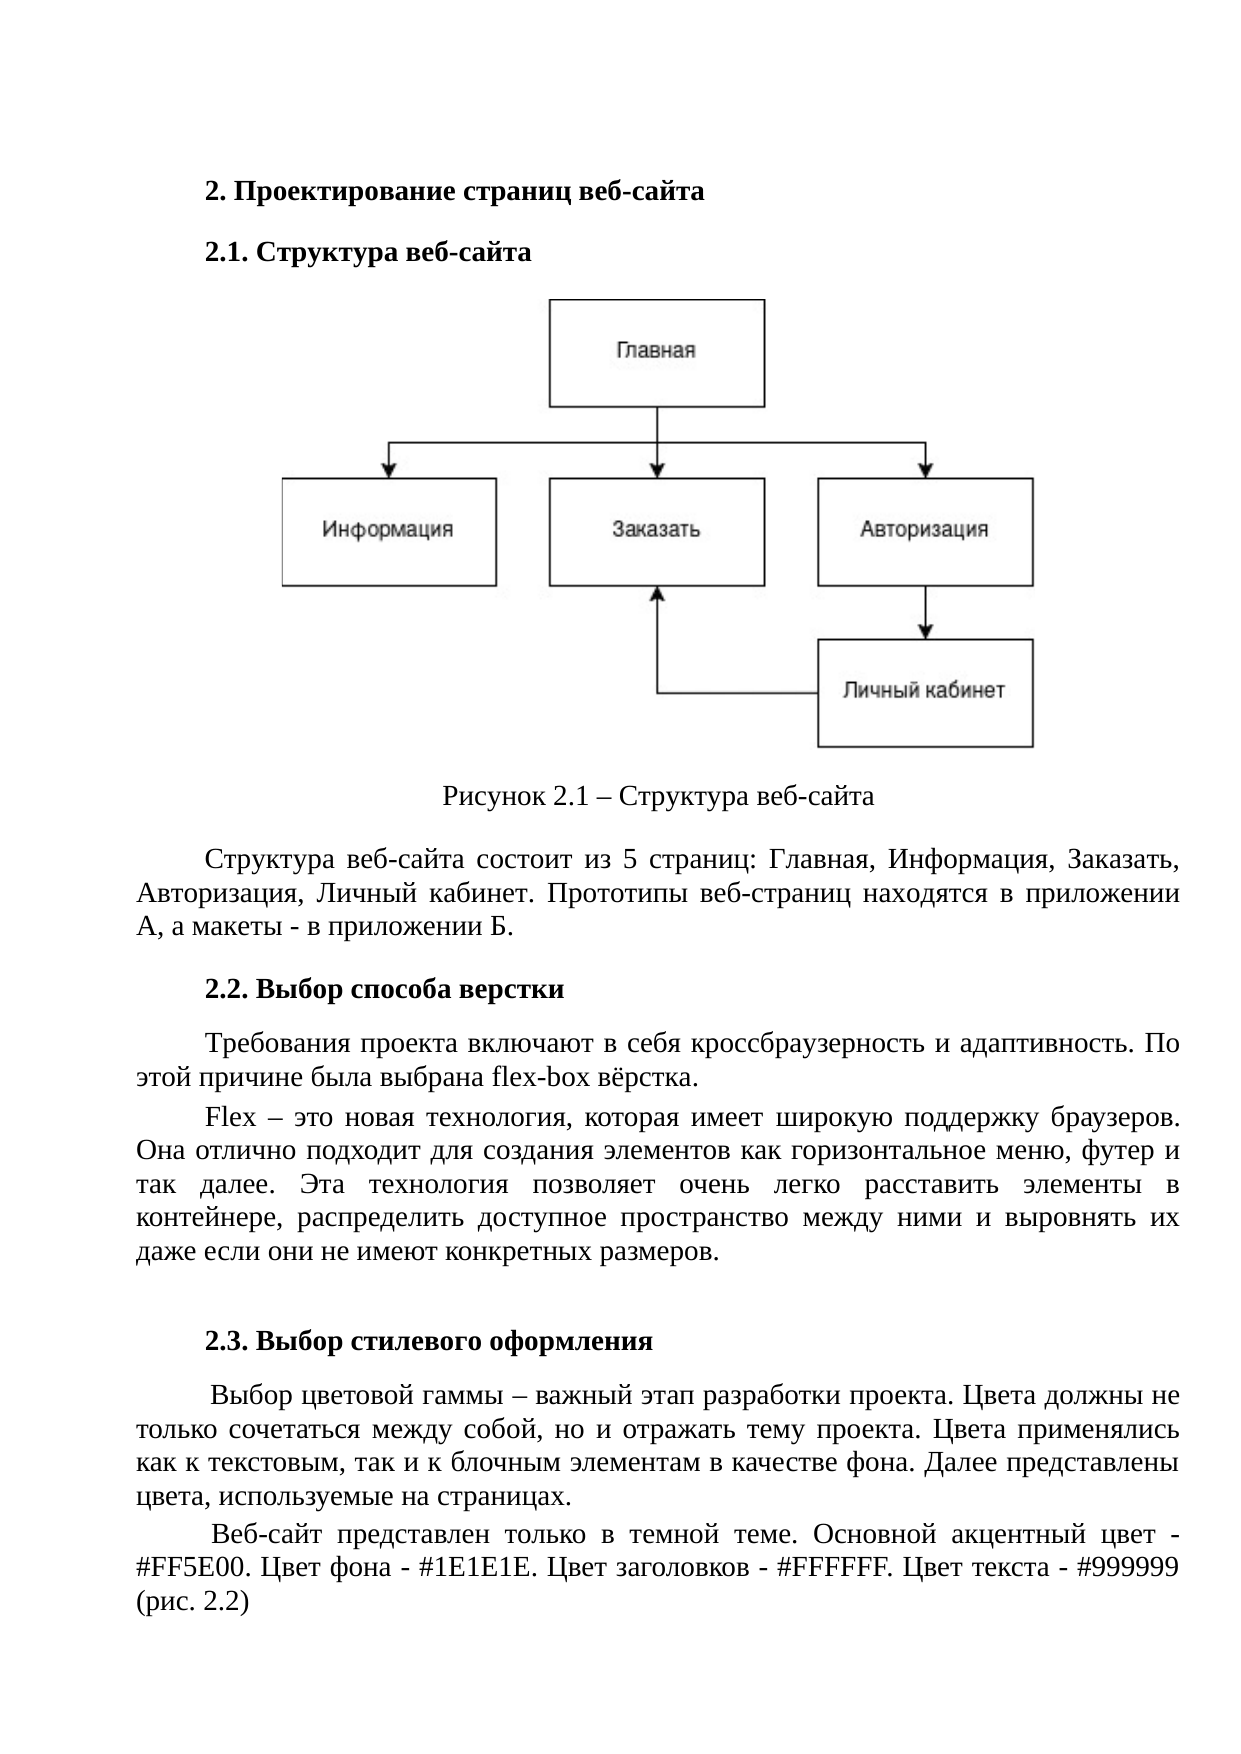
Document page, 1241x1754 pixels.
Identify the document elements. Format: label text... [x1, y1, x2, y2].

text Рисунок 2.1 – Структура веб-сайта [136, 778, 1181, 812]
text Выбор цветовой гаммы – важный этап разработки проекта. Цвета должны не только сочетаться между собой, но и отражать тему проекта. Цвета применялись как к текстовым, так и к блочным элементам в качестве фона. Далее представлены цвета, используемые на страницах. [136, 1377, 1181, 1512]
list Веб-сайт представлен только в темной теме. Основной акцентный цвет - #FF5E00. Цвет фона - #1E1E1E. Цвет заголовков - #FFFFFF. Цвет текста - #999999 (рис. 2.2) [136, 1516, 1181, 1616]
picture [281, 299, 1036, 750]
text Flex – это новая технология, которая имеет широкую поддержку браузеров. Она отлично подходит для создания элементов как горизонтальное меню, футер и так далее. Эта технология позволяет очень легко расставить элементы в контейнере, распределить доступное пространство между ними и выровнять их даже если они не имеют конкретных размеров. [136, 1099, 1181, 1267]
text Структура веб-сайта состоит из 5 страниц: Главная, Информация, Заказать, Авторизация, Личный кабинет. Прототипы веб-страниц находятся в приложении А, а макеты - в приложении Б. [136, 841, 1181, 942]
subtitle Структура веб-сайта [136, 234, 1181, 268]
subtitle Выбор способа верстки [136, 971, 1181, 1004]
text Требования проекта включают в себя кроссбраузерность и адаптивность. По этой причине была выбрана flex-box вёрстка. [136, 1026, 1181, 1093]
subtitle Выбор стилевого оформления [136, 1323, 1181, 1356]
subtitle Проектирование страниц веб-сайта [136, 173, 1181, 206]
